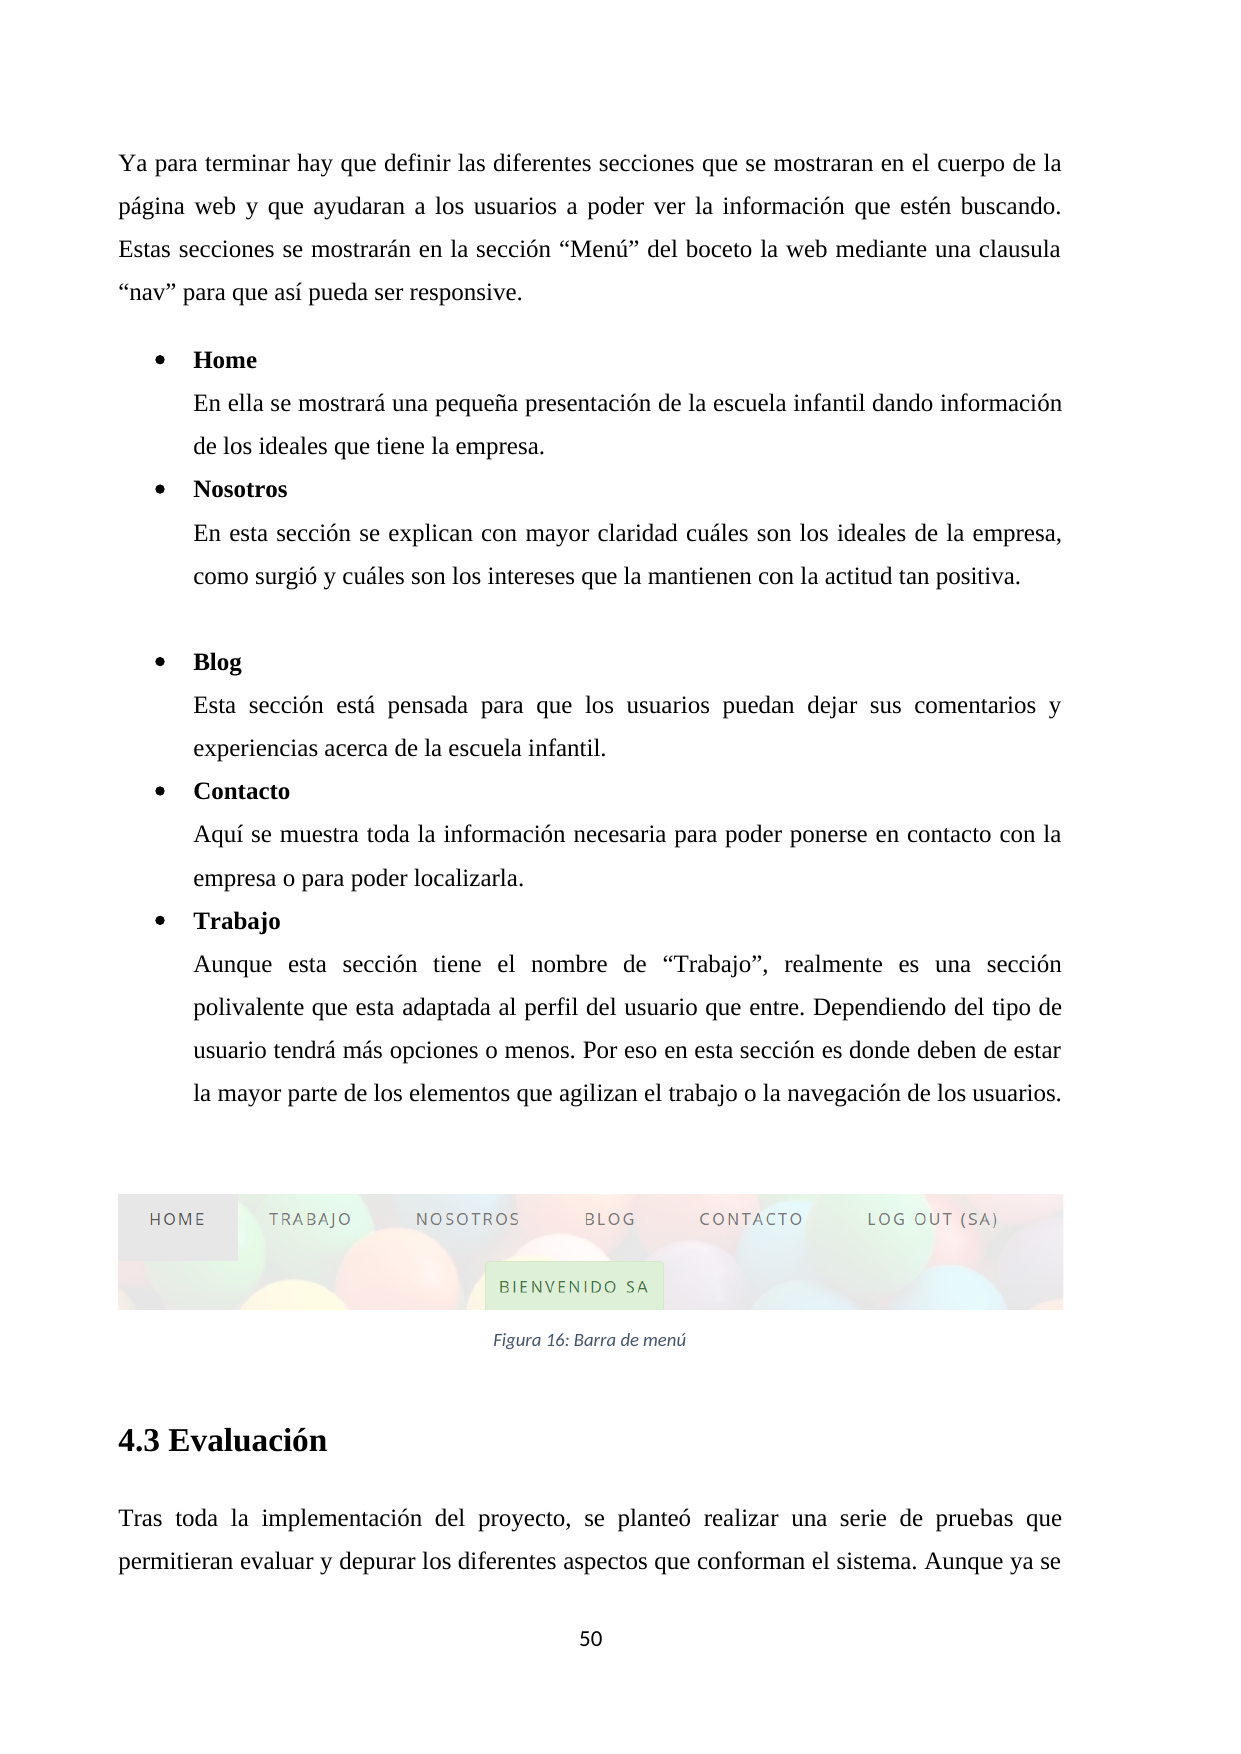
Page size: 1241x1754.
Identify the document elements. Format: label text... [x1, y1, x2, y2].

list Aunque esta sección tiene el nombre de “Trabajo”, realmente es una sección polivalente que esta adaptada al perfil del usuario que entre. Dependiendo del tipo de usuario tendrá más opciones o menos. Por eso en esta sección es donde deben de estar la mayor parte de los elementos que agilizan el trabajo o la navegación de los usuarios. [193, 949, 1063, 1107]
text Ya para terminar hay que definir las diferentes secciones que se mostraran en el cuerpo de la página web y que ayudaran a los usuarios a poder ver la información que estén buscando. Estas secciones se mostrarán en la sección “Menú” del boceto la web mediante una clausula “nav” para que así pueda ser responsive. [118, 148, 1063, 306]
list Home [156, 345, 1063, 374]
subtitle 4.3 Evaluación [118, 1420, 1063, 1458]
list Aquí se muestra toda la información necesaria para poder ponerse en contacto con la empresa o para poder localizarla. [193, 819, 1063, 891]
list Trabajo [156, 906, 1063, 934]
list Blog [156, 647, 1063, 676]
list Esta sección está pensada para que los usuarios puedan dejar sus comentarios y experiencias acerca de la escuela infantil. [193, 690, 1063, 762]
list En ella se mostrará una pequeña presentación de la escuela infantil dando información de los ideales que tiene la empresa. [193, 388, 1063, 460]
picture [118, 1194, 1064, 1310]
list Contacto [156, 776, 1063, 805]
list Nosotros [156, 474, 1063, 503]
list En esta sección se explican con mayor claridad cuáles son los ideales de la empresa, como surgió y cuáles son los intereses que la mantienen con la actitud tan positiva. [193, 518, 1063, 589]
